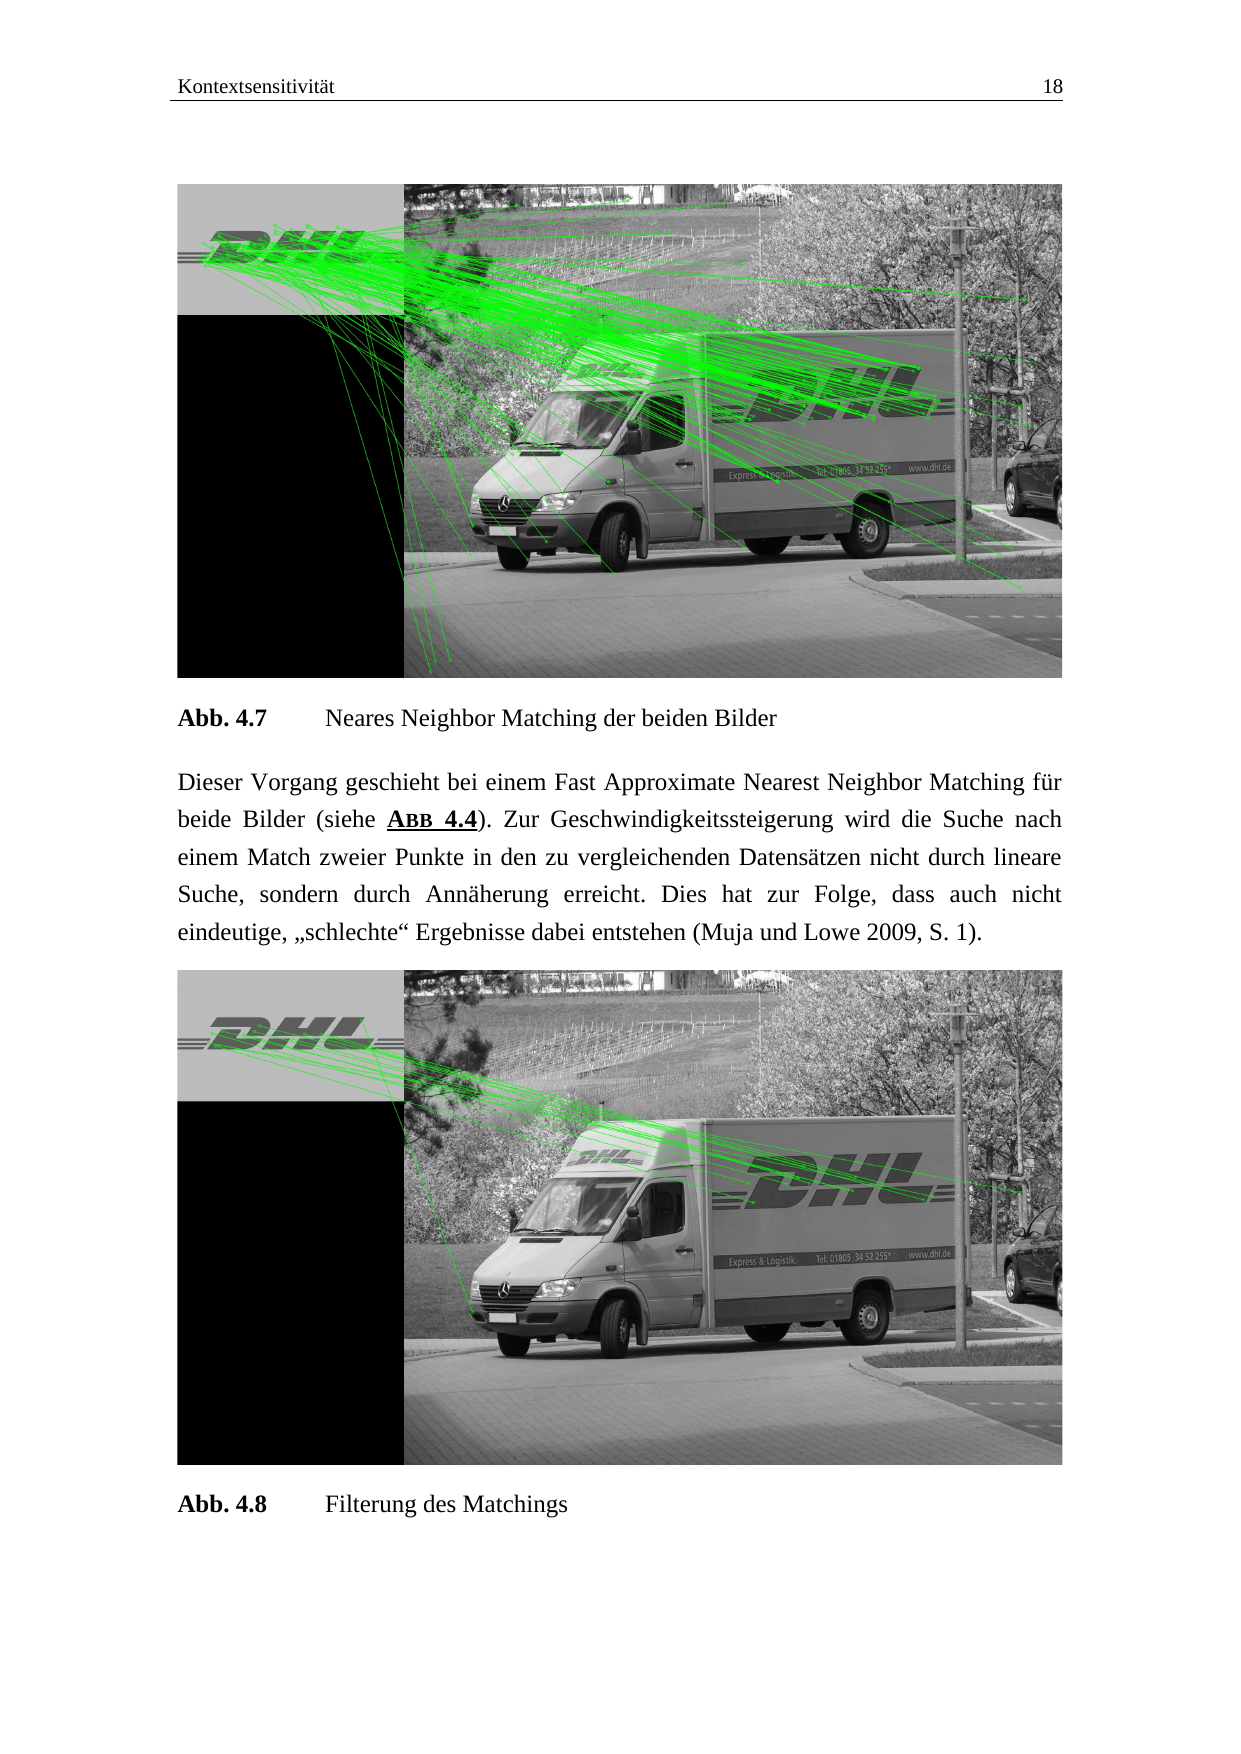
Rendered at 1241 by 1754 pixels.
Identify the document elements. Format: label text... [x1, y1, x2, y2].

text Dieser Vorgang geschieht bei einem Fast Approximate Nearest Neighbor Matching für beide Bilder (siehe Abb 4.4). Zur Geschwindigkeitssteigerung wird die Suche nach einem Match zweier Punkte in den zu vergleichenden Datensätzen nicht durch lineare Suche, sondern durch Annäherung erreicht. Dies hat zur Folge, dass auch nicht eindeutige, „schlechte“ Ergebnisse dabei entstehen (Muja und Lowe 2009, S. 1). [177, 758, 1063, 946]
picture [177, 970, 1063, 1465]
picture [177, 184, 1063, 678]
